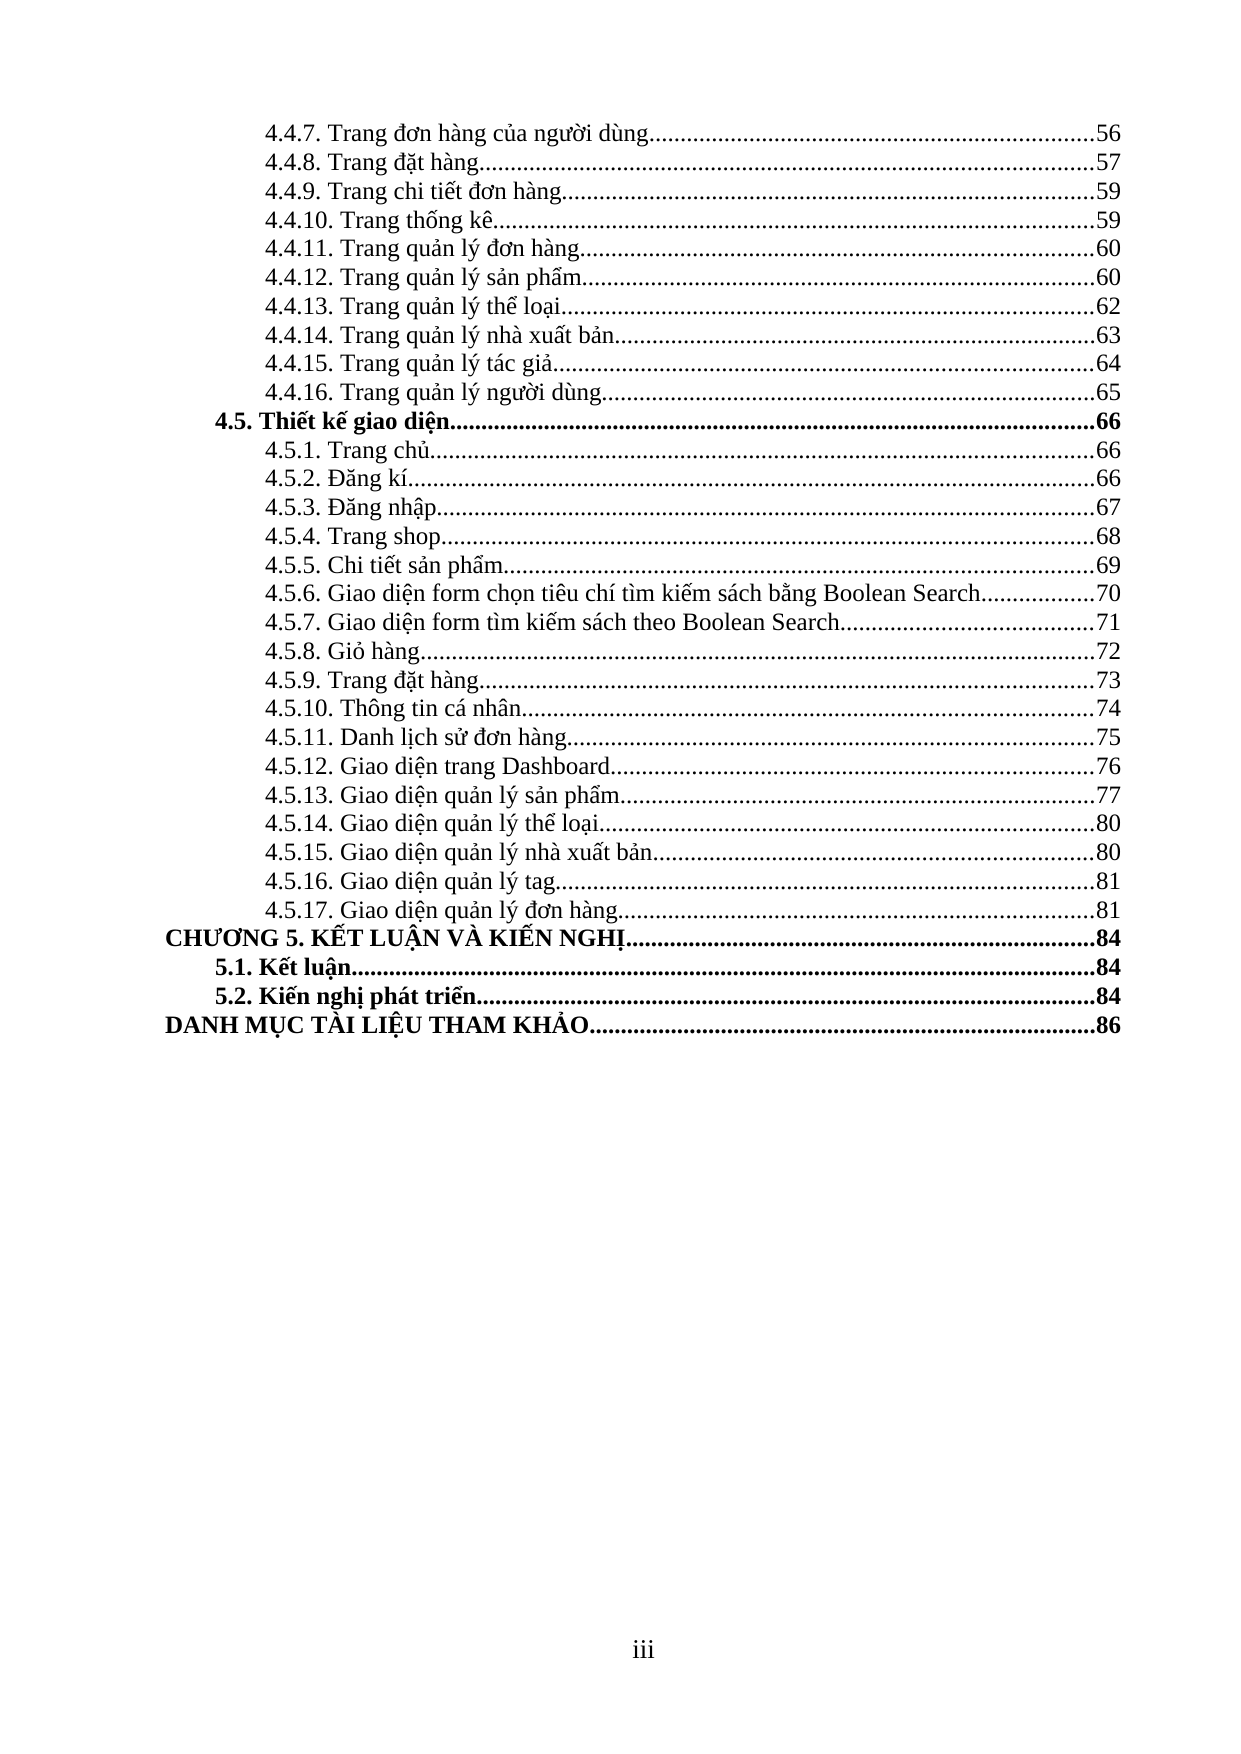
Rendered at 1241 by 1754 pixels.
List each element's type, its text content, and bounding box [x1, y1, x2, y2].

text 4.5.6. Giao diện form chọn tiêu chí tìm kiếm sách bằng Boolean Search 70 [265, 578, 1122, 607]
text 4.5.3. Đăng nhập 67 [265, 492, 1122, 521]
text 4.5.13. Giao diện quản lý sản phẩm 77 [265, 780, 1122, 808]
text 4.5.2. Đăng kí 66 [265, 463, 1122, 492]
text 4.4.11. Trang quản lý đơn hàng 60 [265, 233, 1122, 262]
text 4.5.11. Danh lịch sử đơn hàng 75 [265, 722, 1122, 751]
text 5.1. Kết luận 84 [215, 952, 1122, 981]
text CHƯƠNG 5. KẾT LUẬN VÀ KIẾN NGHỊ 84 [165, 923, 1122, 952]
text 4.5.9. Trang đặt hàng 73 [265, 665, 1122, 693]
text 4.4.15. Trang quản lý tác giả 64 [265, 348, 1122, 377]
text 4.4.12. Trang quản lý sản phẩm 60 [265, 262, 1122, 291]
text 4.5.1. Trang chủ 66 [265, 435, 1122, 463]
text DANH MỤC TÀI LIỆU THAM KHẢO 86 [165, 1010, 1122, 1038]
text 4.5.17. Giao diện quản lý đơn hàng 81 [265, 895, 1122, 923]
text 5.2. Kiến nghị phát triển 84 [215, 981, 1122, 1010]
text 4.5. Thiết kế giao diện 66 [215, 406, 1122, 435]
text 4.4.10. Trang thống kê 59 [265, 205, 1122, 233]
text 4.5.5. Chi tiết sản phẩm 69 [265, 550, 1122, 578]
text 4.4.14. Trang quản lý nhà xuất bản 63 [265, 320, 1122, 348]
text 4.5.7. Giao diện form tìm kiếm sách theo Boolean Search 71 [265, 607, 1122, 636]
text 4.4.9. Trang chi tiết đơn hàng 59 [265, 176, 1122, 205]
text 4.4.7. Trang đơn hàng của người dùng 56 [265, 118, 1122, 147]
text 4.5.4. Trang shop 68 [265, 521, 1122, 550]
text 4.5.12. Giao diện trang Dashboard 76 [265, 751, 1122, 780]
text 4.5.8. Giỏ hàng 72 [265, 636, 1122, 665]
text 4.4.8. Trang đặt hàng 57 [265, 147, 1122, 176]
text 4.4.16. Trang quản lý người dùng 65 [265, 377, 1122, 406]
text 4.5.14. Giao diện quản lý thể loại 80 [265, 808, 1122, 837]
text 4.5.10. Thông tin cá nhân 74 [265, 693, 1122, 722]
text 4.5.15. Giao diện quản lý nhà xuất bản 80 [265, 837, 1122, 866]
text 4.4.13. Trang quản lý thể loại 62 [265, 291, 1122, 320]
text 4.5.16. Giao diện quản lý tag 81 [265, 866, 1122, 895]
